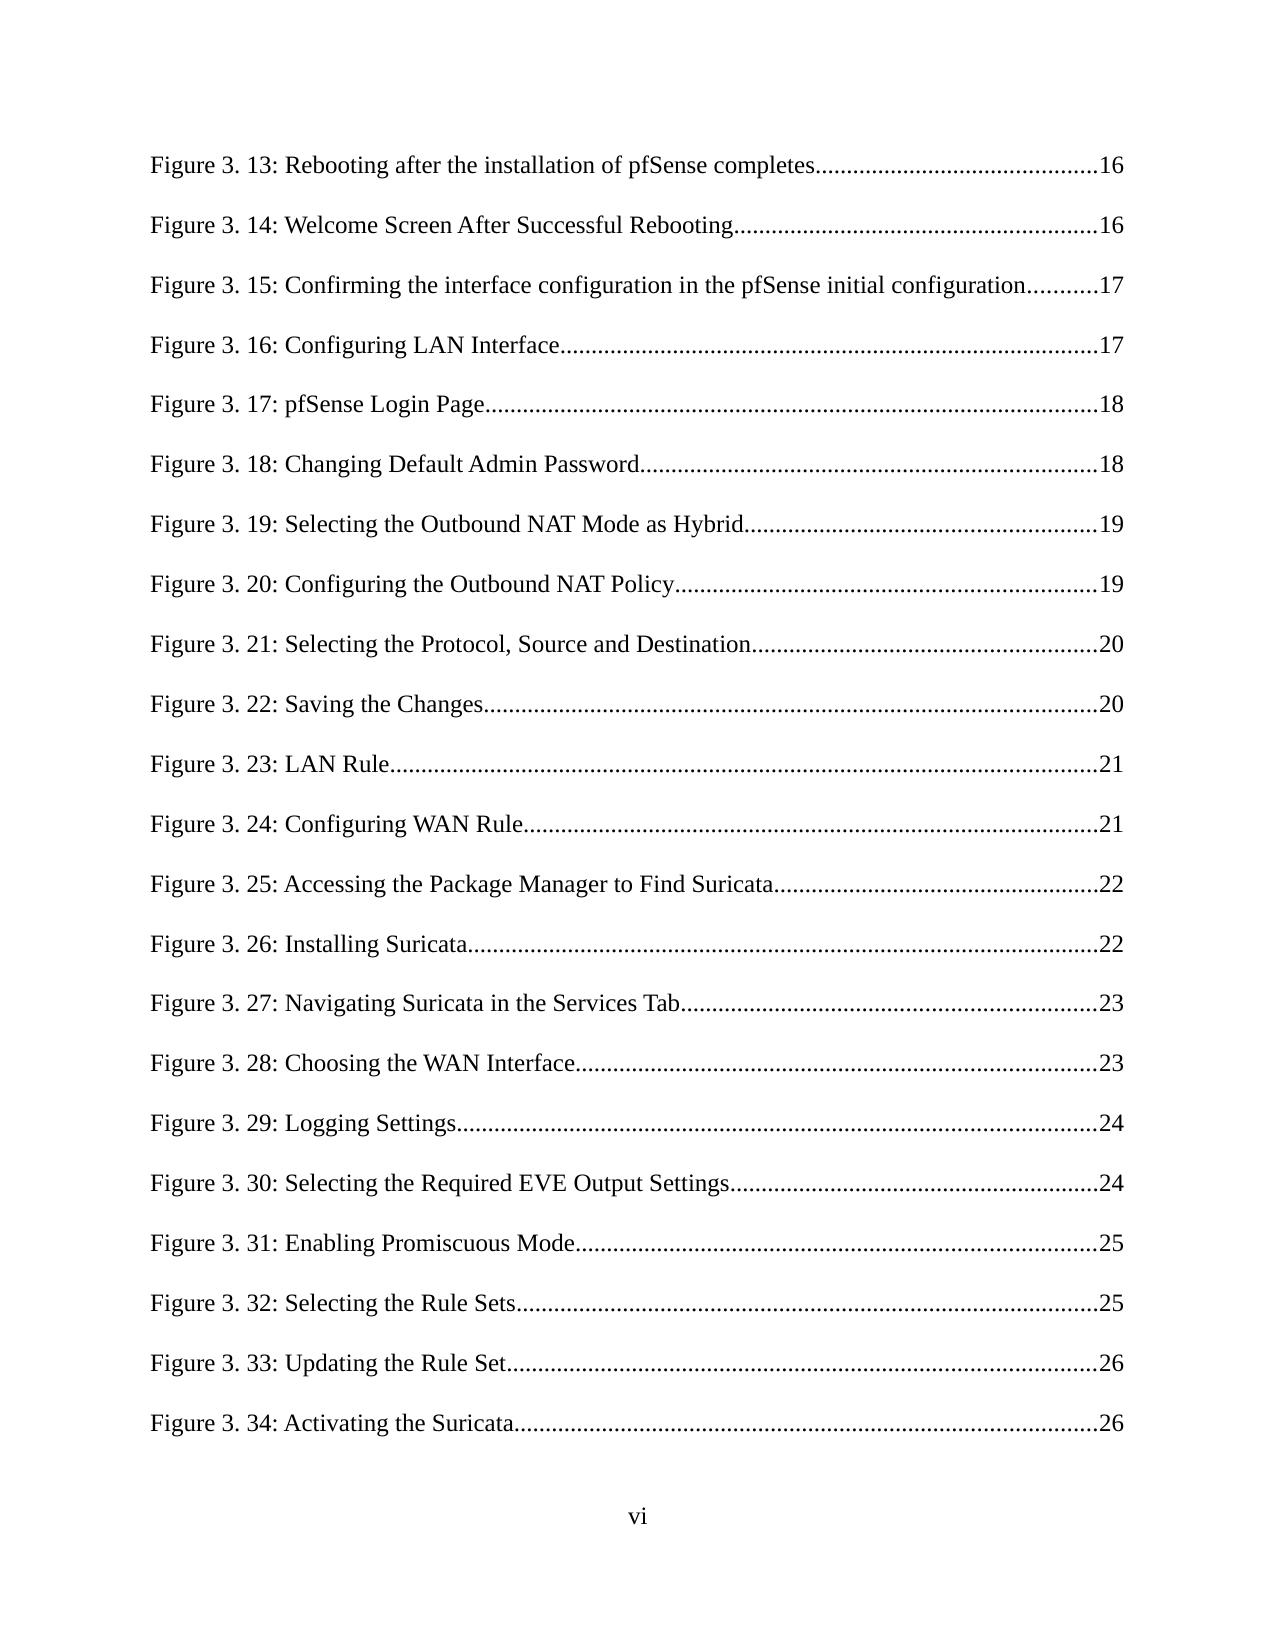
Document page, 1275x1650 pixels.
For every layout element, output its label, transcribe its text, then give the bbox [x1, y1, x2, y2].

text Figure 3. 26: Installing Suricata 22 [150, 929, 1125, 957]
text Figure 3. 22: Saving the Changes 20 [150, 689, 1125, 718]
text Figure 3. 29: Logging Settings 24 [150, 1108, 1125, 1137]
text Figure 3. 27: Navigating Suricata in the Services Tab 23 [150, 988, 1125, 1017]
text Figure 3. 20: Configuring the Outbound NAT Policy 19 [150, 569, 1125, 598]
text Figure 3. 28: Choosing the WAN Interface 23 [150, 1048, 1125, 1077]
text Figure 3. 21: Selecting the Protocol, Source and Destination 20 [150, 629, 1125, 658]
text Figure 3. 24: Configuring WAN Rule 21 [150, 809, 1125, 838]
text Figure 3. 23: LAN Rule 21 [150, 749, 1125, 778]
text Figure 3. 16: Configuring LAN Interface 17 [150, 330, 1125, 358]
text Figure 3. 33: Updating the Rule Set 26 [150, 1348, 1125, 1377]
text Figure 3. 15: Confirming the interface configuration in the pfSense initial configuration 17 [150, 270, 1125, 298]
text Figure 3. 19: Selecting the Outbound NAT Mode as Hybrid 19 [150, 509, 1125, 538]
text Figure 3. 13: Rebooting after the installation of pfSense completes 16 [150, 150, 1125, 179]
text Figure 3. 32: Selecting the Rule Sets 25 [150, 1288, 1125, 1317]
text Figure 3. 18: Changing Default Admin Password 18 [150, 449, 1125, 478]
text Figure 3. 14: Welcome Screen After Successful Rebooting 16 [150, 210, 1125, 239]
text Figure 3. 25: Accessing the Package Manager to Find Suricata 22 [150, 869, 1125, 897]
text Figure 3. 34: Activating the Suricata 26 [150, 1408, 1125, 1437]
text Figure 3. 30: Selecting the Required EVE Output Settings 24 [150, 1168, 1125, 1197]
text Figure 3. 31: Enabling Promiscuous Mode 25 [150, 1228, 1125, 1257]
text Figure 3. 17: pfSense Login Page 18 [150, 389, 1125, 418]
